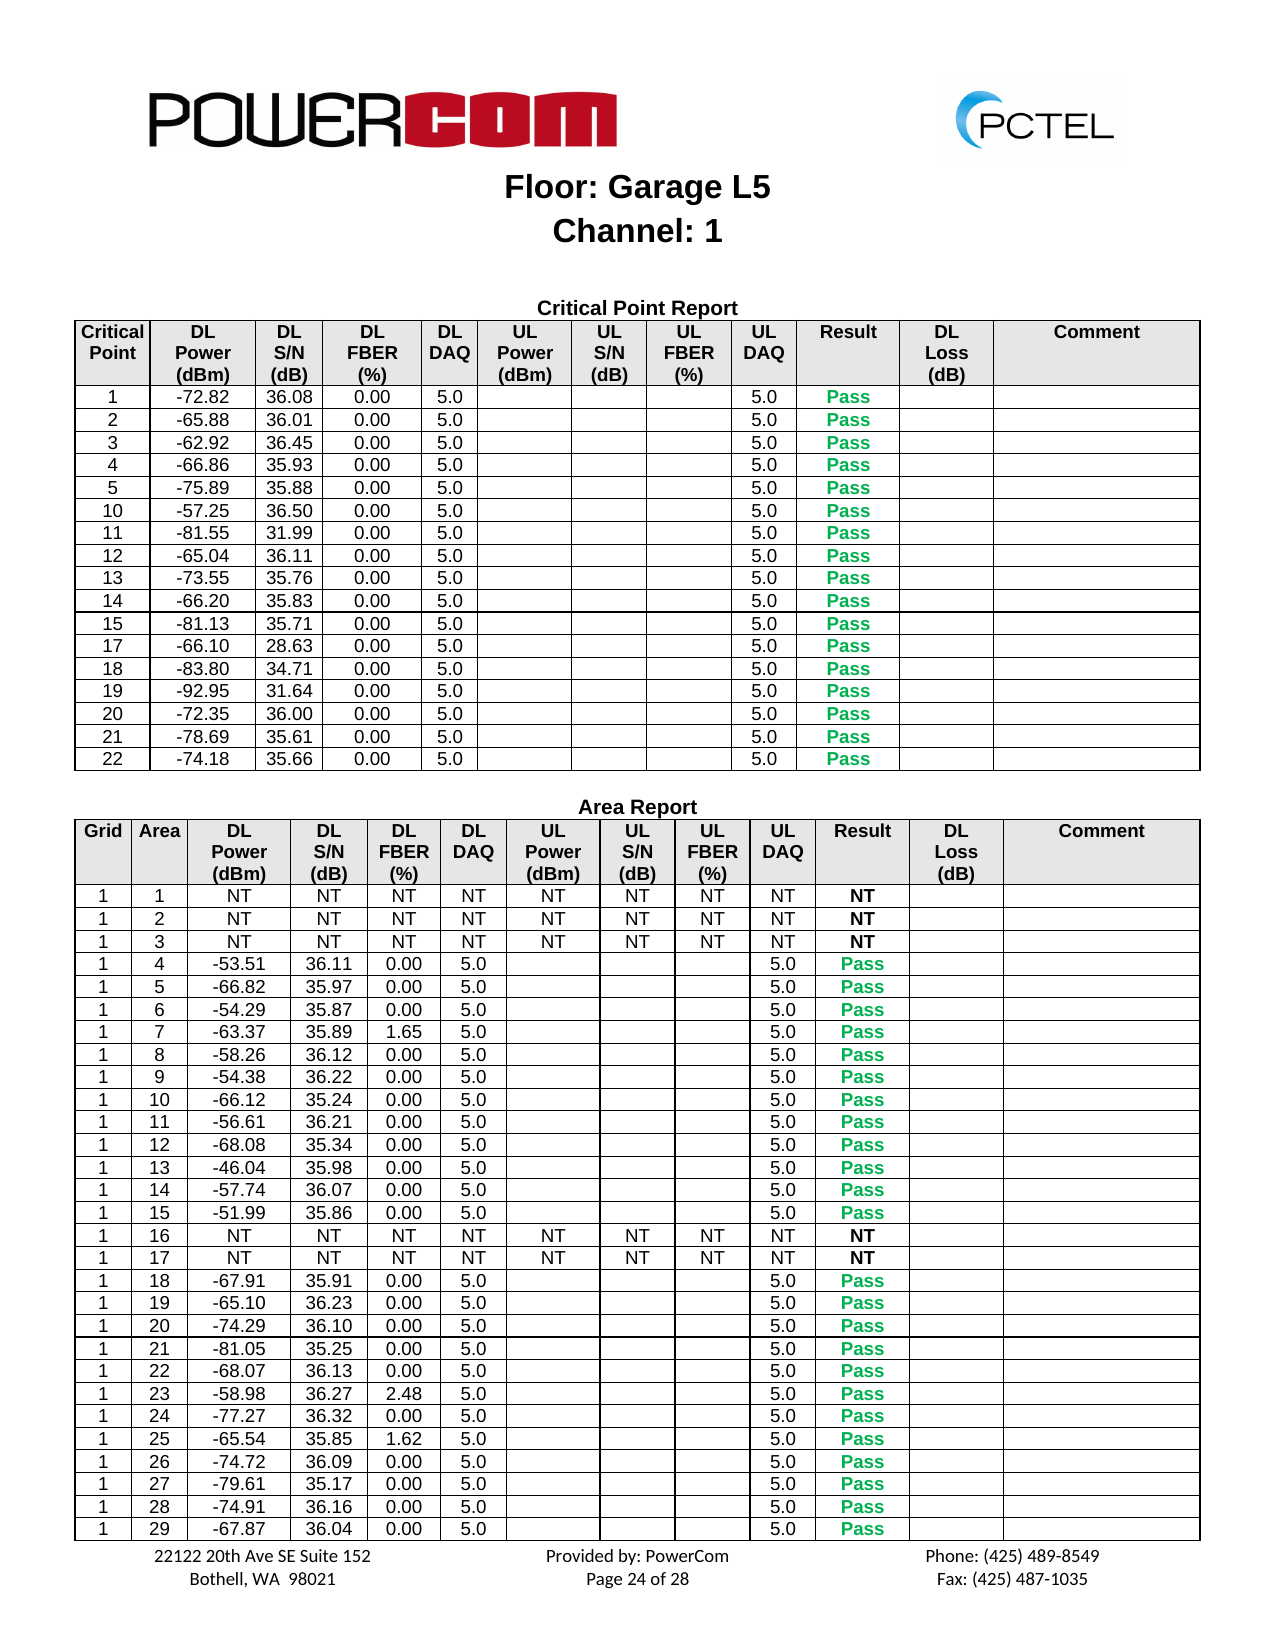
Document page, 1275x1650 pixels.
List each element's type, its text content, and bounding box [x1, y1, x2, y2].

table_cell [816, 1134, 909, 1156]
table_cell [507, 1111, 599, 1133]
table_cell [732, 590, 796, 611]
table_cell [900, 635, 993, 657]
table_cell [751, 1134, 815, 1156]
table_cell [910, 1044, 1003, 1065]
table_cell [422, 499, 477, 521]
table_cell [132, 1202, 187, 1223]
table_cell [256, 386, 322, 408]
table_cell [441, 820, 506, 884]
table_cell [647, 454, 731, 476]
picture [148, 91, 617, 148]
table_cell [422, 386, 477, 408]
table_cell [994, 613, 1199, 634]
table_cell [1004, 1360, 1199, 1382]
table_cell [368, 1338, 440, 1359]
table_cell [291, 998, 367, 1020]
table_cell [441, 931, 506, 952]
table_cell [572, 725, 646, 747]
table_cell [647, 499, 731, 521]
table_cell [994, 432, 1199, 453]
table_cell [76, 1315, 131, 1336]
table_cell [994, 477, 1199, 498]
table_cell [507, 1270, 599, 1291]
text Floor: Garage L5 [75, 121, 1200, 206]
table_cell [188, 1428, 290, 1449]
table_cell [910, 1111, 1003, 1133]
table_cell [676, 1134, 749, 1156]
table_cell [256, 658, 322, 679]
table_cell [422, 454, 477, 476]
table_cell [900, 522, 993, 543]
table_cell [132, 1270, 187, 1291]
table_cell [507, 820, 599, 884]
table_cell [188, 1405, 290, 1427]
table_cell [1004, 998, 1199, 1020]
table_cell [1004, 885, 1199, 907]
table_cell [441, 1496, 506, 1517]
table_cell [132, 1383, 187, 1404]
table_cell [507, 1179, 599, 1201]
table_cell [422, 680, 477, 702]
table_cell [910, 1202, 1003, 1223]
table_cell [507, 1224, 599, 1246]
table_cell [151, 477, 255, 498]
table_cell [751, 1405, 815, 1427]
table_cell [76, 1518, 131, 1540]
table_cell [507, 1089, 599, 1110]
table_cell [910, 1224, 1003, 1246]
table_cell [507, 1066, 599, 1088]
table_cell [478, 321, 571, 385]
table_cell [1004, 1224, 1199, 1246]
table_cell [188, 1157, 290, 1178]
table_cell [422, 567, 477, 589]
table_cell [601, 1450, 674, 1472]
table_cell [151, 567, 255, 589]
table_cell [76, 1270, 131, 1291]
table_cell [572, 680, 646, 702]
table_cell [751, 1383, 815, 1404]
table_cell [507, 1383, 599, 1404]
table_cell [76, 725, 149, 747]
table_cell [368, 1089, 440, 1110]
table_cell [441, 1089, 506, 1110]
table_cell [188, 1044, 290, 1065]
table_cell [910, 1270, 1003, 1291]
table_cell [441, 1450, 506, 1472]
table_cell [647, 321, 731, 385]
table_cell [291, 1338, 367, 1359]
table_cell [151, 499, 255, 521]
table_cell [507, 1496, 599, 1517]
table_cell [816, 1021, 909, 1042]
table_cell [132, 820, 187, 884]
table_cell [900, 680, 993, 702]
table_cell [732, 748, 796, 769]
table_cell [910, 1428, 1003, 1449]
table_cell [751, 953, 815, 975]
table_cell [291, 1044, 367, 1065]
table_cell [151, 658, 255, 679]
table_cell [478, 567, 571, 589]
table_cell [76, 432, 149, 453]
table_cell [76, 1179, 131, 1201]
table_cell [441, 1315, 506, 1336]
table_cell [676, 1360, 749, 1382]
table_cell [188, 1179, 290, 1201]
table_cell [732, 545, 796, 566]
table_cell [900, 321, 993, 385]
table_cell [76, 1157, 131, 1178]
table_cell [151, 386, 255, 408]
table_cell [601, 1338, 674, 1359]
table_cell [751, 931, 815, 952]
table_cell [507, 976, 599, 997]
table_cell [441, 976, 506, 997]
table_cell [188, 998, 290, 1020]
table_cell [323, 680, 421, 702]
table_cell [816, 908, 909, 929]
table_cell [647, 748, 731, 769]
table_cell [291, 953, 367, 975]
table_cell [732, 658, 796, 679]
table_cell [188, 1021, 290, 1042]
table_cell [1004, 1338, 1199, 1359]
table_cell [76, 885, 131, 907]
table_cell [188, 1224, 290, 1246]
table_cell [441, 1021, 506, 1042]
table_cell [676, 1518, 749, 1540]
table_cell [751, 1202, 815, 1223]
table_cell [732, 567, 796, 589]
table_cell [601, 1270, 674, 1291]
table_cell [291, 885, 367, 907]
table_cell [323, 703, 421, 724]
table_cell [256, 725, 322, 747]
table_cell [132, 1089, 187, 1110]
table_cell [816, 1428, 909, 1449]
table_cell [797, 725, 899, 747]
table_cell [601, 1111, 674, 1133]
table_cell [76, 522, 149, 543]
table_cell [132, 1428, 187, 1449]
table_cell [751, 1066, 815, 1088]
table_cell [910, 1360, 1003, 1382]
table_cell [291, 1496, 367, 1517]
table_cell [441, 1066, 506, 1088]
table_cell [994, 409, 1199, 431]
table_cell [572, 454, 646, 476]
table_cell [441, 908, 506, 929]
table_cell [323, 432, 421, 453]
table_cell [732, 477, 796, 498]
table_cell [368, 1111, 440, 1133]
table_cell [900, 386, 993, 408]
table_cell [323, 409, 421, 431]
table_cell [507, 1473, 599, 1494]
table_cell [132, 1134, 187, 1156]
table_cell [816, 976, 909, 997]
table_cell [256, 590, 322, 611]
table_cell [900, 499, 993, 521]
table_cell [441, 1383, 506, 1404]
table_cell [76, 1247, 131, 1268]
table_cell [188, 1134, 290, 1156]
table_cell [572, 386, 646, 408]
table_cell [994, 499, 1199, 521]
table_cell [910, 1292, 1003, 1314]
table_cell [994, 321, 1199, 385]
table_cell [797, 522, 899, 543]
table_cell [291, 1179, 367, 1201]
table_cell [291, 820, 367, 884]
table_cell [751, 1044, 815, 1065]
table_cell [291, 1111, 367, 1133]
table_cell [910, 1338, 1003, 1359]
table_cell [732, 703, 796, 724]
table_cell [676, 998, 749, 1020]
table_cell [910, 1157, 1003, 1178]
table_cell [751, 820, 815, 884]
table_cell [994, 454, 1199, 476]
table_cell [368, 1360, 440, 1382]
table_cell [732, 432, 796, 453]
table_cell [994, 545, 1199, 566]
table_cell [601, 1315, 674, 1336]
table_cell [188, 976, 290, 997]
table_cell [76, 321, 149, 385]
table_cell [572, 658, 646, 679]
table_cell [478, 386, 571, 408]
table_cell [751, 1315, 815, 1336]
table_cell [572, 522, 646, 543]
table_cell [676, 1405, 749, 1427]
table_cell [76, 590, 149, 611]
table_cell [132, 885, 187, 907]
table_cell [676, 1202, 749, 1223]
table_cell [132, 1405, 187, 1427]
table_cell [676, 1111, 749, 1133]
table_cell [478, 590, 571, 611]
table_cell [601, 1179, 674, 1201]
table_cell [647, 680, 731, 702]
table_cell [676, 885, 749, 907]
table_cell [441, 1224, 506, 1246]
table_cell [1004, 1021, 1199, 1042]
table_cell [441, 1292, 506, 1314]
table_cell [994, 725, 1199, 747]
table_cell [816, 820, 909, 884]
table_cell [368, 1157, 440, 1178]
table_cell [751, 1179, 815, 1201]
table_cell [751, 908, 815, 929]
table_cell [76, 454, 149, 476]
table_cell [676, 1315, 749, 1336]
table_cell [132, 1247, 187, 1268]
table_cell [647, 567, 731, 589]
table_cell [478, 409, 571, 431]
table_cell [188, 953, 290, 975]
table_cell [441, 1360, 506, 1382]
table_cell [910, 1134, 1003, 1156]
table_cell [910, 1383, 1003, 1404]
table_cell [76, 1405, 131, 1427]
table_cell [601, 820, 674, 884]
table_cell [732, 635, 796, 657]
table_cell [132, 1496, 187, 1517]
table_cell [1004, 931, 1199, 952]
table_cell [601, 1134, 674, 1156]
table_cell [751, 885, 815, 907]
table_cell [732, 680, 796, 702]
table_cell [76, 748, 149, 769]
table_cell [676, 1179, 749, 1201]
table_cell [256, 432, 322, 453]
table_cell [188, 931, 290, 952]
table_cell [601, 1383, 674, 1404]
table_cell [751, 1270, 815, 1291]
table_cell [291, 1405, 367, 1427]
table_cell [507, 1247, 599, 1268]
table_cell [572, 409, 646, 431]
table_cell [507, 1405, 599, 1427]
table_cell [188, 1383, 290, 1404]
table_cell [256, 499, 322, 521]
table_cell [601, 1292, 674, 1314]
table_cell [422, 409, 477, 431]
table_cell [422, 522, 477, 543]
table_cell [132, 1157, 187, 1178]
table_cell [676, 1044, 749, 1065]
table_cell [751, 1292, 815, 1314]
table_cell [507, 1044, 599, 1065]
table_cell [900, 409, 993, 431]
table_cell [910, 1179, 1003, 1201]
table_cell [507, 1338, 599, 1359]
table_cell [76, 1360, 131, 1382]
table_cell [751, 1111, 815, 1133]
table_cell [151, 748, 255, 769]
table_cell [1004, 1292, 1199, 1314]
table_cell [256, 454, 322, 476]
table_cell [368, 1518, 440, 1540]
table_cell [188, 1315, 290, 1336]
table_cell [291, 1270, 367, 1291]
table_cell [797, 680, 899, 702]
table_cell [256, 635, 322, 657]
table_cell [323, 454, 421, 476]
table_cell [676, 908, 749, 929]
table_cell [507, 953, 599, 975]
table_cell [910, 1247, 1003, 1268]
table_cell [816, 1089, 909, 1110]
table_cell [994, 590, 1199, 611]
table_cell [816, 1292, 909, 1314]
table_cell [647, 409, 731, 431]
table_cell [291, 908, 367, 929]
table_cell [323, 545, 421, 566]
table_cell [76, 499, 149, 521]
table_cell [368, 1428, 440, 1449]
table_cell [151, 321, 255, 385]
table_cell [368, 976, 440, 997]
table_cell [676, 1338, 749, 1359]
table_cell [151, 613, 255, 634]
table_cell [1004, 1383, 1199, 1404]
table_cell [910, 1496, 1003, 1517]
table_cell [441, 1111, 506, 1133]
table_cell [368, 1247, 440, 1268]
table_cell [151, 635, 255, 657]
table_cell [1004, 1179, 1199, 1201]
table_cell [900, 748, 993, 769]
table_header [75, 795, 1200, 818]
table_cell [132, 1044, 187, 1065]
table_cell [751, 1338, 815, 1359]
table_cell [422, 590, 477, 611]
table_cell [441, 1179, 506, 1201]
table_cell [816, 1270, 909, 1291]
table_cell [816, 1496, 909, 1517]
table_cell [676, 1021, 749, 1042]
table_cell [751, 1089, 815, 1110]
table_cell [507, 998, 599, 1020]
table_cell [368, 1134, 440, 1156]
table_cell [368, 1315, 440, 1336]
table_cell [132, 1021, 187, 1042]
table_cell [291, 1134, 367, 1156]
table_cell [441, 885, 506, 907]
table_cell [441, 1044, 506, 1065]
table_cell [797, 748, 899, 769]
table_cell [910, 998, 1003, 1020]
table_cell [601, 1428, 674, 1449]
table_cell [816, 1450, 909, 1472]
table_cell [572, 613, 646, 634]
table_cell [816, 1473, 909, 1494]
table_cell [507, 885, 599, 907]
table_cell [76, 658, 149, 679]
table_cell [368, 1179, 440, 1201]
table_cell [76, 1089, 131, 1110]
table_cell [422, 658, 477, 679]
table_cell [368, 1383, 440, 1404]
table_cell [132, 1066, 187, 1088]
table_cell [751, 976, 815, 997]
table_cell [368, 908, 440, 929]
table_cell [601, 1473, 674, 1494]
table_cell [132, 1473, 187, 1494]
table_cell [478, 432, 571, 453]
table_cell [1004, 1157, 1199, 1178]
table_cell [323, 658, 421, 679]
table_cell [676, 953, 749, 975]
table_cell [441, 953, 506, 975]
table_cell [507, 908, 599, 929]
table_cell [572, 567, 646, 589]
text Channel: 1 [75, 211, 1200, 250]
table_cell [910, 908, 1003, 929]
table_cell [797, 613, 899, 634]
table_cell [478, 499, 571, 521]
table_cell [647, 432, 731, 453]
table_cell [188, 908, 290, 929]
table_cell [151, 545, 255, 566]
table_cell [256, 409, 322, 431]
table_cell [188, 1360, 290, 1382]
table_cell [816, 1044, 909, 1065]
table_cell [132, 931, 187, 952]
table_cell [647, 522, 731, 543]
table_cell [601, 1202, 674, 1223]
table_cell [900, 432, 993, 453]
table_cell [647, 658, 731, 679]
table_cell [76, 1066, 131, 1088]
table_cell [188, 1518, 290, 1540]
picture [942, 77, 1127, 162]
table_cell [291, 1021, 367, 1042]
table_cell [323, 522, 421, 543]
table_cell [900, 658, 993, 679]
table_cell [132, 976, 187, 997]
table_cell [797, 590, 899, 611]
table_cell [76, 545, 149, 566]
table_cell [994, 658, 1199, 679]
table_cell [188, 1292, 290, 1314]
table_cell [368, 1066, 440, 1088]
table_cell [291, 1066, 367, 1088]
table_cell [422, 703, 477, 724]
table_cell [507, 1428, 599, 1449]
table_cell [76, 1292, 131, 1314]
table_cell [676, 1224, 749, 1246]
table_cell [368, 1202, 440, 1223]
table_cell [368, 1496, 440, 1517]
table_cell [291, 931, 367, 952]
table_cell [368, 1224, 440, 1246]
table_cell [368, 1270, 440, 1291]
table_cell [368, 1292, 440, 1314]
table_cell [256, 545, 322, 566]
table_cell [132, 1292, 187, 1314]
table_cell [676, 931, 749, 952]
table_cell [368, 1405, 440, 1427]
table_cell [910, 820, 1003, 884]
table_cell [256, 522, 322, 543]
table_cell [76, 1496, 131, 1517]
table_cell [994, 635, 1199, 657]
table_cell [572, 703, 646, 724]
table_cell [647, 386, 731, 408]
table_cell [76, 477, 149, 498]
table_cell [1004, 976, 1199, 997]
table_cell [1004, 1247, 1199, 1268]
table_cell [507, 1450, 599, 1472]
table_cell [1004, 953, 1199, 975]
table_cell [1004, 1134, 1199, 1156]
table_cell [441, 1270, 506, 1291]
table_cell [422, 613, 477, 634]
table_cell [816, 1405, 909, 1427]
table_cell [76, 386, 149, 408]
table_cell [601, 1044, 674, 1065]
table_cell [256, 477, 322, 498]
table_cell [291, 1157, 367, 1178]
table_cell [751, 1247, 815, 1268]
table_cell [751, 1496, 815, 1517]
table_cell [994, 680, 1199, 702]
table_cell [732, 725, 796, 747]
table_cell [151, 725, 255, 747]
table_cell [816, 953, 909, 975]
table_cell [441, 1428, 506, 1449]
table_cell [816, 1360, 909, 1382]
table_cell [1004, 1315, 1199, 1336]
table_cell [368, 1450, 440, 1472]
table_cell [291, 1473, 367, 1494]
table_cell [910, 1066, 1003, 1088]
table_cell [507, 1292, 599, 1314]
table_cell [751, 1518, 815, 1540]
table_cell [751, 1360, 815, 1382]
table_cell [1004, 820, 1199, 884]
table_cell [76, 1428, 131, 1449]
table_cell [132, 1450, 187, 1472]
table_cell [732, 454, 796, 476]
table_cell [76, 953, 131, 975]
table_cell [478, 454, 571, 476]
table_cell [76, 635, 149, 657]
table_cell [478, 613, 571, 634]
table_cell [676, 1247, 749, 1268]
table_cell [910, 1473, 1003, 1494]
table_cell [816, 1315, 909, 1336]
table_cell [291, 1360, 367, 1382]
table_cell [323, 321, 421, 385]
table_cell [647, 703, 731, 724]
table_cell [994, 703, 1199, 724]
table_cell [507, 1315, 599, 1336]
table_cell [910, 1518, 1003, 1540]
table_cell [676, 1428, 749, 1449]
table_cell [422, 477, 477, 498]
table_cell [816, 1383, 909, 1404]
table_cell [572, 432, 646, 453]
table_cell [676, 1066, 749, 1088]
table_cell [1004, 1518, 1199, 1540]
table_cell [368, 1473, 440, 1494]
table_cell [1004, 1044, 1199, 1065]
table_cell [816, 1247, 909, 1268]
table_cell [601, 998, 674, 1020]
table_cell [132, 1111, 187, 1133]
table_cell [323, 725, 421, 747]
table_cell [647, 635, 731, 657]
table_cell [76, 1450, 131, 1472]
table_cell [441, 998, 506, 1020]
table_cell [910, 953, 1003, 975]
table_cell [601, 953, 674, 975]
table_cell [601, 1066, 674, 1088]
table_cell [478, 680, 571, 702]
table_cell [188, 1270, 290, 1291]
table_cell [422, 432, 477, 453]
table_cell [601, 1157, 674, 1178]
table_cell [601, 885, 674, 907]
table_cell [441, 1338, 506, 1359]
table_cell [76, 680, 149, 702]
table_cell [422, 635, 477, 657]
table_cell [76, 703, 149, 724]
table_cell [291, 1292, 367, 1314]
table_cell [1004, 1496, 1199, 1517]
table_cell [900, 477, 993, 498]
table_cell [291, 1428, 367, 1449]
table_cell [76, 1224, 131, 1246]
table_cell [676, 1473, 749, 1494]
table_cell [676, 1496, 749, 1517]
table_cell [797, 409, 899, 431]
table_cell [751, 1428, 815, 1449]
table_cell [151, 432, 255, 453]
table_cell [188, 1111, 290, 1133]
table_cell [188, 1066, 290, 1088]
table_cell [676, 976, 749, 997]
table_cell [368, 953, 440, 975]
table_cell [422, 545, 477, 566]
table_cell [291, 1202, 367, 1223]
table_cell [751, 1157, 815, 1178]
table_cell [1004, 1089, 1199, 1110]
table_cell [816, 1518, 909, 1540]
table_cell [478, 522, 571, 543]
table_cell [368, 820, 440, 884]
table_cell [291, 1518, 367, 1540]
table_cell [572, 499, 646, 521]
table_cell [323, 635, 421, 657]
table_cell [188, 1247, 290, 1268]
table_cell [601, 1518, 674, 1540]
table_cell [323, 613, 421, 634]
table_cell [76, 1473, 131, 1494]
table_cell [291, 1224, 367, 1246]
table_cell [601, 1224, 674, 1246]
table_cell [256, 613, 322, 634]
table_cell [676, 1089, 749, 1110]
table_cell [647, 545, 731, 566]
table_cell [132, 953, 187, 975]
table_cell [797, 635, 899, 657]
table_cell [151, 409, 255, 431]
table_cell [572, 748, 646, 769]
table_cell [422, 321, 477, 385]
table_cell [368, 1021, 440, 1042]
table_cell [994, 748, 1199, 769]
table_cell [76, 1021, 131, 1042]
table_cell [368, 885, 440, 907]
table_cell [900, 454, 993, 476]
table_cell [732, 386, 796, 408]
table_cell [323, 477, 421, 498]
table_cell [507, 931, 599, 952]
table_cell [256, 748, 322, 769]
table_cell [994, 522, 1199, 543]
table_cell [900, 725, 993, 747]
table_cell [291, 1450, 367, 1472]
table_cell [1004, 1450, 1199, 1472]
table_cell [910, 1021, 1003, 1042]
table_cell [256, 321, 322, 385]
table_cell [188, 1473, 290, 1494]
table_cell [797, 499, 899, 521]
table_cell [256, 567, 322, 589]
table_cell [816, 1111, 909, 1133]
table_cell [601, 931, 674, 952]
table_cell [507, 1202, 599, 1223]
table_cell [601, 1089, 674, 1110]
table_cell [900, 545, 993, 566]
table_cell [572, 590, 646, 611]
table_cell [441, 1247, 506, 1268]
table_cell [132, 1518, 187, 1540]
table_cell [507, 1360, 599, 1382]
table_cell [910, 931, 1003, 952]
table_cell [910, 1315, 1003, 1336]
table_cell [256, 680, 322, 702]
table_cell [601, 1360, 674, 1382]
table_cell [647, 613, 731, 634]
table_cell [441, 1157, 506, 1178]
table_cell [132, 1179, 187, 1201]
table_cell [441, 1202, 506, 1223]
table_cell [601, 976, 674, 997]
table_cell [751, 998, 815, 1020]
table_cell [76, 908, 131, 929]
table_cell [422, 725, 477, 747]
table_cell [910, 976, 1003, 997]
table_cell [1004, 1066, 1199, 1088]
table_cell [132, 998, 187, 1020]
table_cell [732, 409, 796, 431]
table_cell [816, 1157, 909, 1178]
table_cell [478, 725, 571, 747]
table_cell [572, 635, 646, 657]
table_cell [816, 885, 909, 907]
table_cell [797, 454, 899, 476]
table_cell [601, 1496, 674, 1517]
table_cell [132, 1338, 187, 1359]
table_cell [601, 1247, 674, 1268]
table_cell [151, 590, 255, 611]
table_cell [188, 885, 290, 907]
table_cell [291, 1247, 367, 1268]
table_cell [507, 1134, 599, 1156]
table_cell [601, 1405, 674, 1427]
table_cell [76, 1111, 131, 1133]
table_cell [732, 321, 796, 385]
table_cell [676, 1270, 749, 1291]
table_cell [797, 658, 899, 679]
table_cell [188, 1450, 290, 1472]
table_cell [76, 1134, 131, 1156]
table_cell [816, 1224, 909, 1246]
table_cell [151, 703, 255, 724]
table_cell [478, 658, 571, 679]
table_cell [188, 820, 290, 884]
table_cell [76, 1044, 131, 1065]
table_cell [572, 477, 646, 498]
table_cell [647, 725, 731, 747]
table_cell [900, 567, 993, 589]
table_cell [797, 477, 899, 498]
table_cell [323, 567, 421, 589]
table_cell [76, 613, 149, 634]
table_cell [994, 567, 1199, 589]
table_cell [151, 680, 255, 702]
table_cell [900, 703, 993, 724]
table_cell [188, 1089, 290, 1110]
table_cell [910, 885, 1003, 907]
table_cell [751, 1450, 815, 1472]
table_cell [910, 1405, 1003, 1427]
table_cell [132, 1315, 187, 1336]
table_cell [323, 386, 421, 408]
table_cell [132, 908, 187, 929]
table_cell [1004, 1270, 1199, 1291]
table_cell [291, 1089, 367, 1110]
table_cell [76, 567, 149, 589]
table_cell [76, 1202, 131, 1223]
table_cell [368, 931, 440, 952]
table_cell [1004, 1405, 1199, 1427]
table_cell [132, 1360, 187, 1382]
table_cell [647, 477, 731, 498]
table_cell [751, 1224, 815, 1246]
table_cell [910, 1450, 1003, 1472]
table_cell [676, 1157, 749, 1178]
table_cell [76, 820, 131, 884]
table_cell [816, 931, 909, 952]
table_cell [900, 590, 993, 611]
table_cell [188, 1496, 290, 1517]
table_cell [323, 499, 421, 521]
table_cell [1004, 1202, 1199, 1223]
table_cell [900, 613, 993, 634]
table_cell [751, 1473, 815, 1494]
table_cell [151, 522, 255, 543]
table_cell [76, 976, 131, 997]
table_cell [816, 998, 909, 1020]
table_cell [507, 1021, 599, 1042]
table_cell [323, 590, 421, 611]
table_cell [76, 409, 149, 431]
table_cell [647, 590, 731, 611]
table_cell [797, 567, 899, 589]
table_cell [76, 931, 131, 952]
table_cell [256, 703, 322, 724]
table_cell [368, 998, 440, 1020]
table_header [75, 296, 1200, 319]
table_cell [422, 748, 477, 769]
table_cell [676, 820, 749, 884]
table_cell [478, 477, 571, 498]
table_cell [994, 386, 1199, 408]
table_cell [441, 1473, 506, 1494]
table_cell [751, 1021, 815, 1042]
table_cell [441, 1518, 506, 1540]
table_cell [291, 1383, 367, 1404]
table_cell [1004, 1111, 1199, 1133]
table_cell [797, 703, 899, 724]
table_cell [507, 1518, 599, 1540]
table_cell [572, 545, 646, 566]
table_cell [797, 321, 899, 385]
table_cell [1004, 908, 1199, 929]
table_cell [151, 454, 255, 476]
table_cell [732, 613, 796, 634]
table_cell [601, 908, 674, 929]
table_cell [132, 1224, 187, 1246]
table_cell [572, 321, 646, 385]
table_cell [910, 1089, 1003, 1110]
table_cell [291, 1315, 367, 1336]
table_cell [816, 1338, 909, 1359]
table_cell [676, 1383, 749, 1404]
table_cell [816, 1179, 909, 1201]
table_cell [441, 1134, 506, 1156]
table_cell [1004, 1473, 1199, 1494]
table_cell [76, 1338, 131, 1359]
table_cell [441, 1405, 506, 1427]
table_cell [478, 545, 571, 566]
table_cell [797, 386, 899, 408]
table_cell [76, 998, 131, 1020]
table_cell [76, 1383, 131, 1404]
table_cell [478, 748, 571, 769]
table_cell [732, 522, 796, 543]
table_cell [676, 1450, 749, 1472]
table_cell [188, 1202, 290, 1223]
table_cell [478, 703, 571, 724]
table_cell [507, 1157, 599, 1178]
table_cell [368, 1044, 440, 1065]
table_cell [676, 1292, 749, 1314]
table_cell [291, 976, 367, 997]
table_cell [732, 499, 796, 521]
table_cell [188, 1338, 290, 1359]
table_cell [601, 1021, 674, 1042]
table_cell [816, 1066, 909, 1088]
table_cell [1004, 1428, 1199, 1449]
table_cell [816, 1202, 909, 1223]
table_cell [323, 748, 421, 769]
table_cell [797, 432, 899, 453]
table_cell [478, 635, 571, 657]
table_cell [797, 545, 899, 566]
